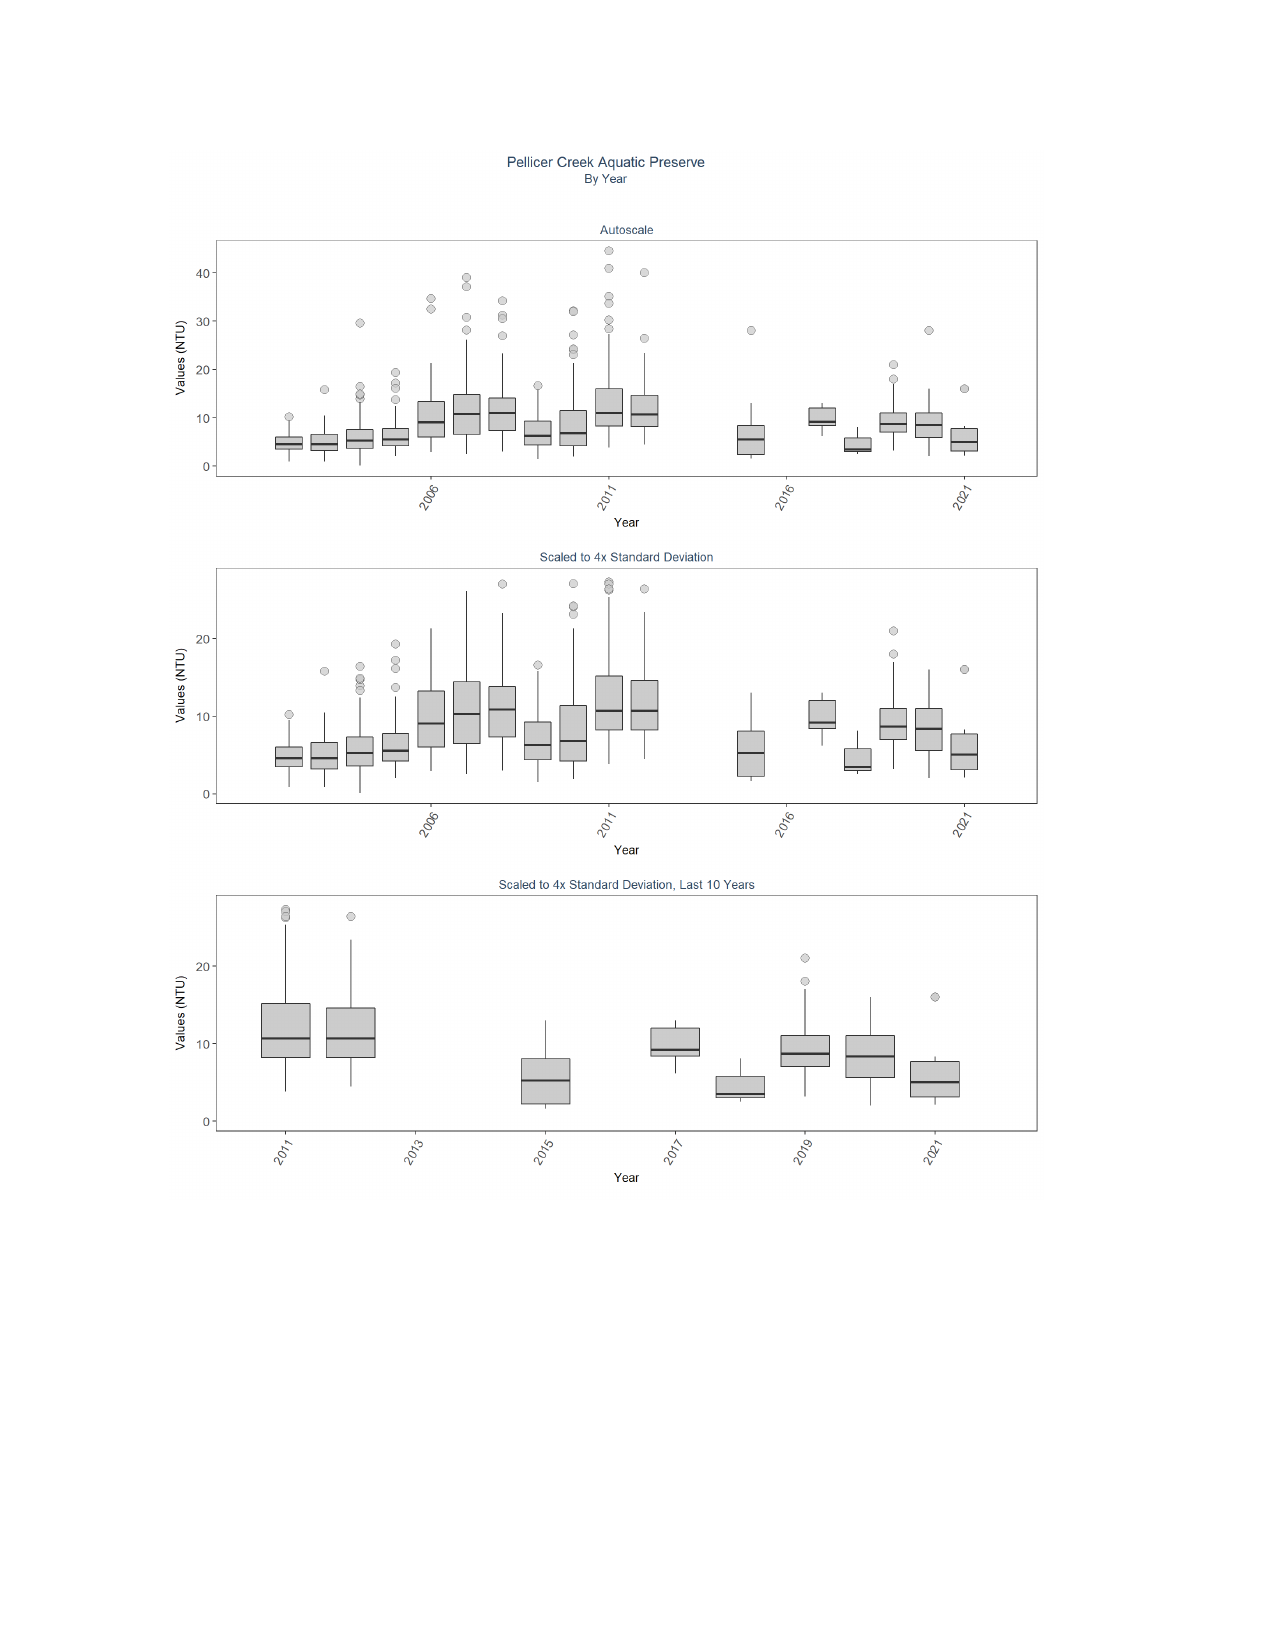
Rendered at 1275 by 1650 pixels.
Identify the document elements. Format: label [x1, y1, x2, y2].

picture [168, 150, 1044, 1200]
